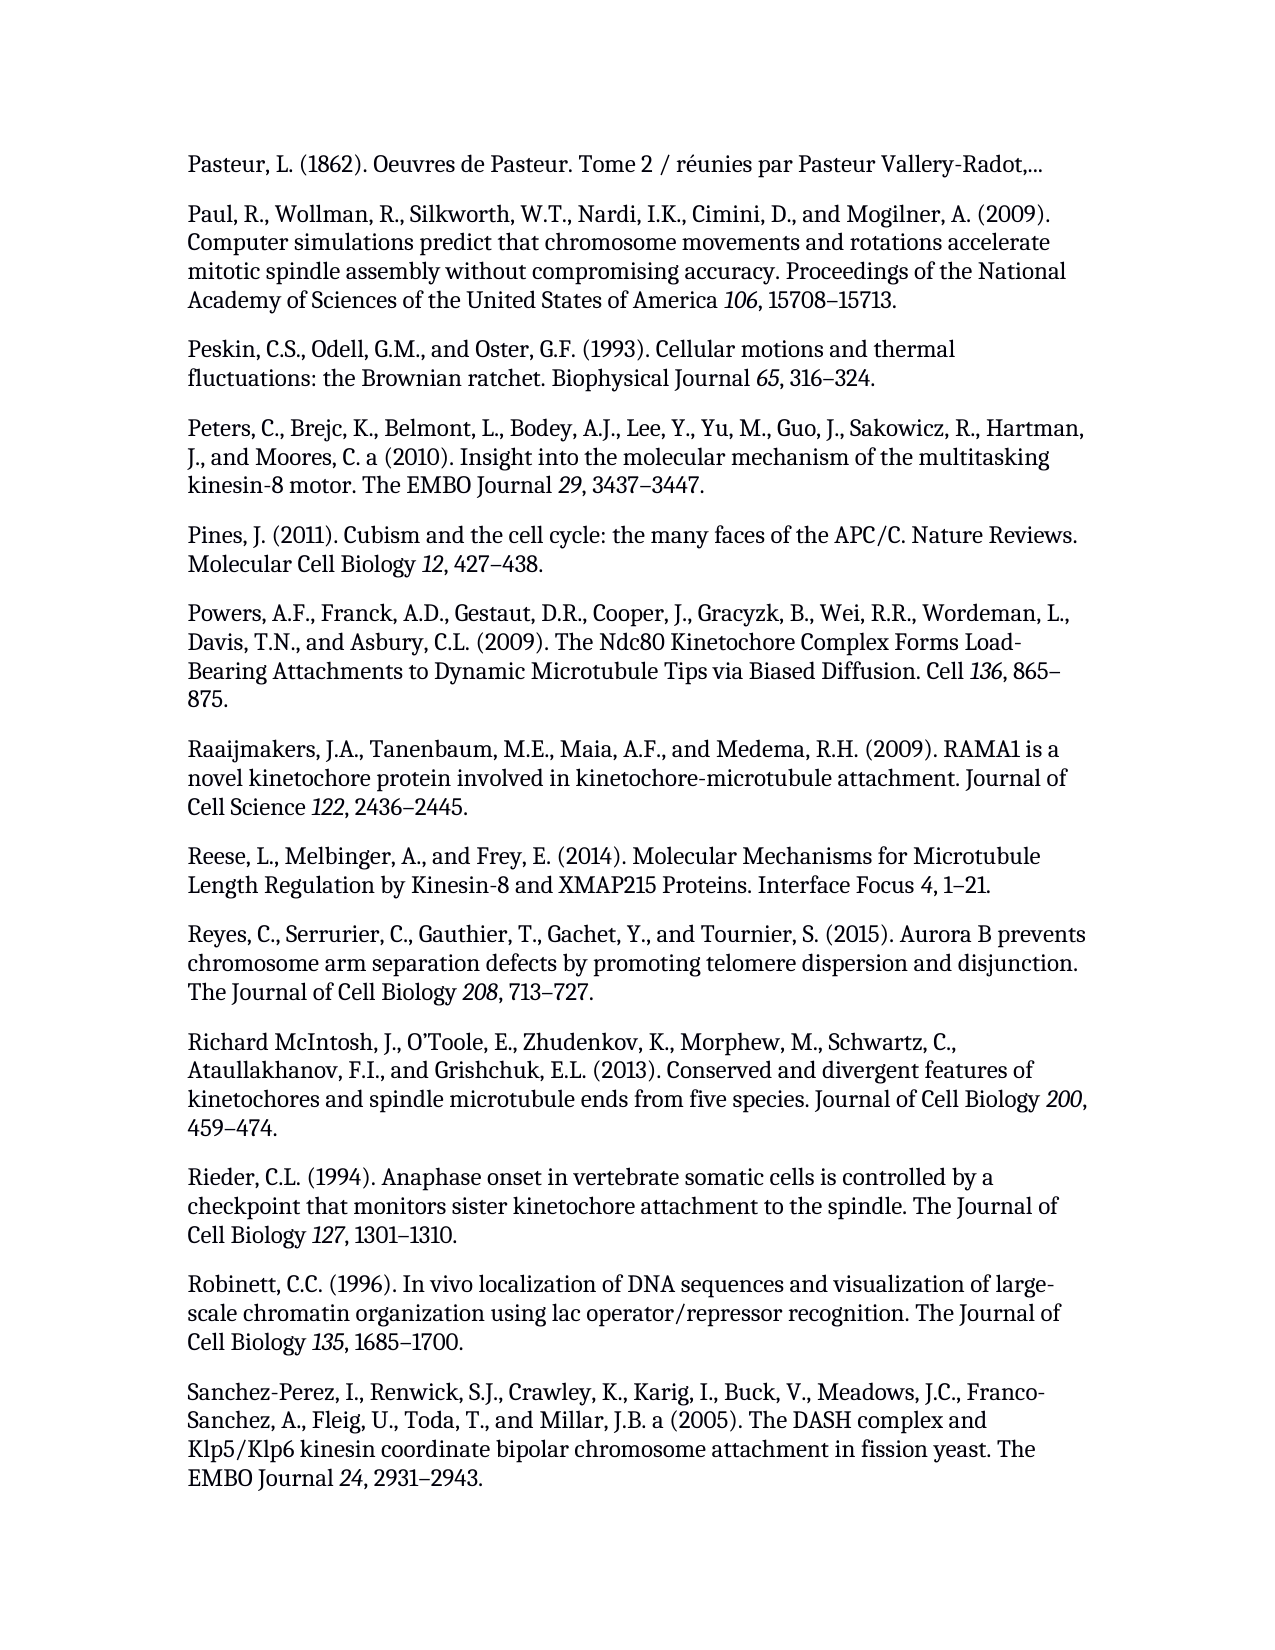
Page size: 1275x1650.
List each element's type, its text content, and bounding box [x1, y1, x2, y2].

text Powers, A.F., Franck, A.D., Gestaut, D.R., Cooper, J., Gracyzk, B., Wei, R.R., Wordeman, L., Davis, T.N., and Asbury, C.L. (2009). The Ndc80 Kinetochore Complex Forms Load-Bearing Attachments to Dynamic Microtubule Tips via Biased Diffusion. Cell 136, 865–875. [187, 599, 1087, 714]
text Rieder, C.L. (1994). Anaphase onset in vertebrate somatic cells is controlled by a checkpoint that monitors sister kinetochore attachment to the spindle. The Journal of Cell Biology 127, 1301–1310. [187, 1163, 1087, 1249]
text Reyes, C., Serrurier, C., Gauthier, T., Gachet, Y., and Tournier, S. (2015). Aurora B prevents chromosome arm separation defects by promoting telomere dispersion and disjunction. The Journal of Cell Biology 208, 713–727. [187, 920, 1087, 1007]
text Reese, L., Melbinger, A., and Frey, E. (2014). Molecular Mechanisms for Microtubule Length Regulation by Kinesin-8 and XMAP215 Proteins. Interface Focus 4, 1–21. [187, 842, 1087, 899]
text Peskin, C.S., Odell, G.M., and Oster, G.F. (1993). Cellular motions and thermal fluctuations: the Brownian ratchet. Biophysical Journal 65, 316–324. [187, 335, 1087, 393]
text Robinett, C.C. (1996). In vivo localization of DNA sequences and visualization of large-scale chromatin organization using lac operator/repressor recognition. The Journal of Cell Biology 135, 1685–1700. [187, 1270, 1087, 1357]
text Raaijmakers, J.A., Tanenbaum, M.E., Maia, A.F., and Medema, R.H. (2009). RAMA1 is a novel kinetochore protein involved in kinetochore-microtubule attachment. Journal of Cell Science 122, 2436–2445. [187, 735, 1087, 821]
text Peters, C., Brejc, K., Belmont, L., Bodey, A.J., Lee, Y., Yu, M., Guo, J., Sakowicz, R., Hartman, J., and Moores, C. a (2010). Insight into the molecular mechanism of the multitasking kinesin-8 motor. The EMBO Journal 29, 3437–3447. [187, 414, 1087, 500]
text Pasteur, L. (1862). Oeuvres de Pasteur. Tome 2 / réunies par Pasteur Vallery-Radot,... [187, 150, 1087, 179]
text Richard McIntosh, J., O’Toole, E., Zhudenkov, K., Morphew, M., Schwartz, C., Ataullakhanov, F.I., and Grishchuk, E.L. (2013). Conserved and divergent features of kinetochores and spindle microtubule ends from five species. Journal of Cell Biology 200, 459–474. [187, 1027, 1087, 1142]
text Sanchez-Perez, I., Renwick, S.J., Crawley, K., Karig, I., Buck, V., Meadows, J.C., Franco-Sanchez, A., Fleig, U., Toda, T., and Millar, J.B. a (2005). The DASH complex and Klp5/Klp6 kinesin coordinate bipolar chromosome attachment in fission yeast. The EMBO Journal 24, 2931–2943. [187, 1377, 1087, 1492]
text Paul, R., Wollman, R., Silkworth, W.T., Nardi, I.K., Cimini, D., and Mogilner, A. (2009). Computer simulations predict that chromosome movements and rotations accelerate mitotic spindle assembly without compromising accuracy. Proceedings of the National Academy of Sciences of the United States of America 106, 15708–15713. [187, 199, 1087, 314]
text Pines, J. (2011). Cubism and the cell cycle: the many faces of the APC/C. Nature Reviews. Molecular Cell Biology 12, 427–438. [187, 521, 1087, 578]
